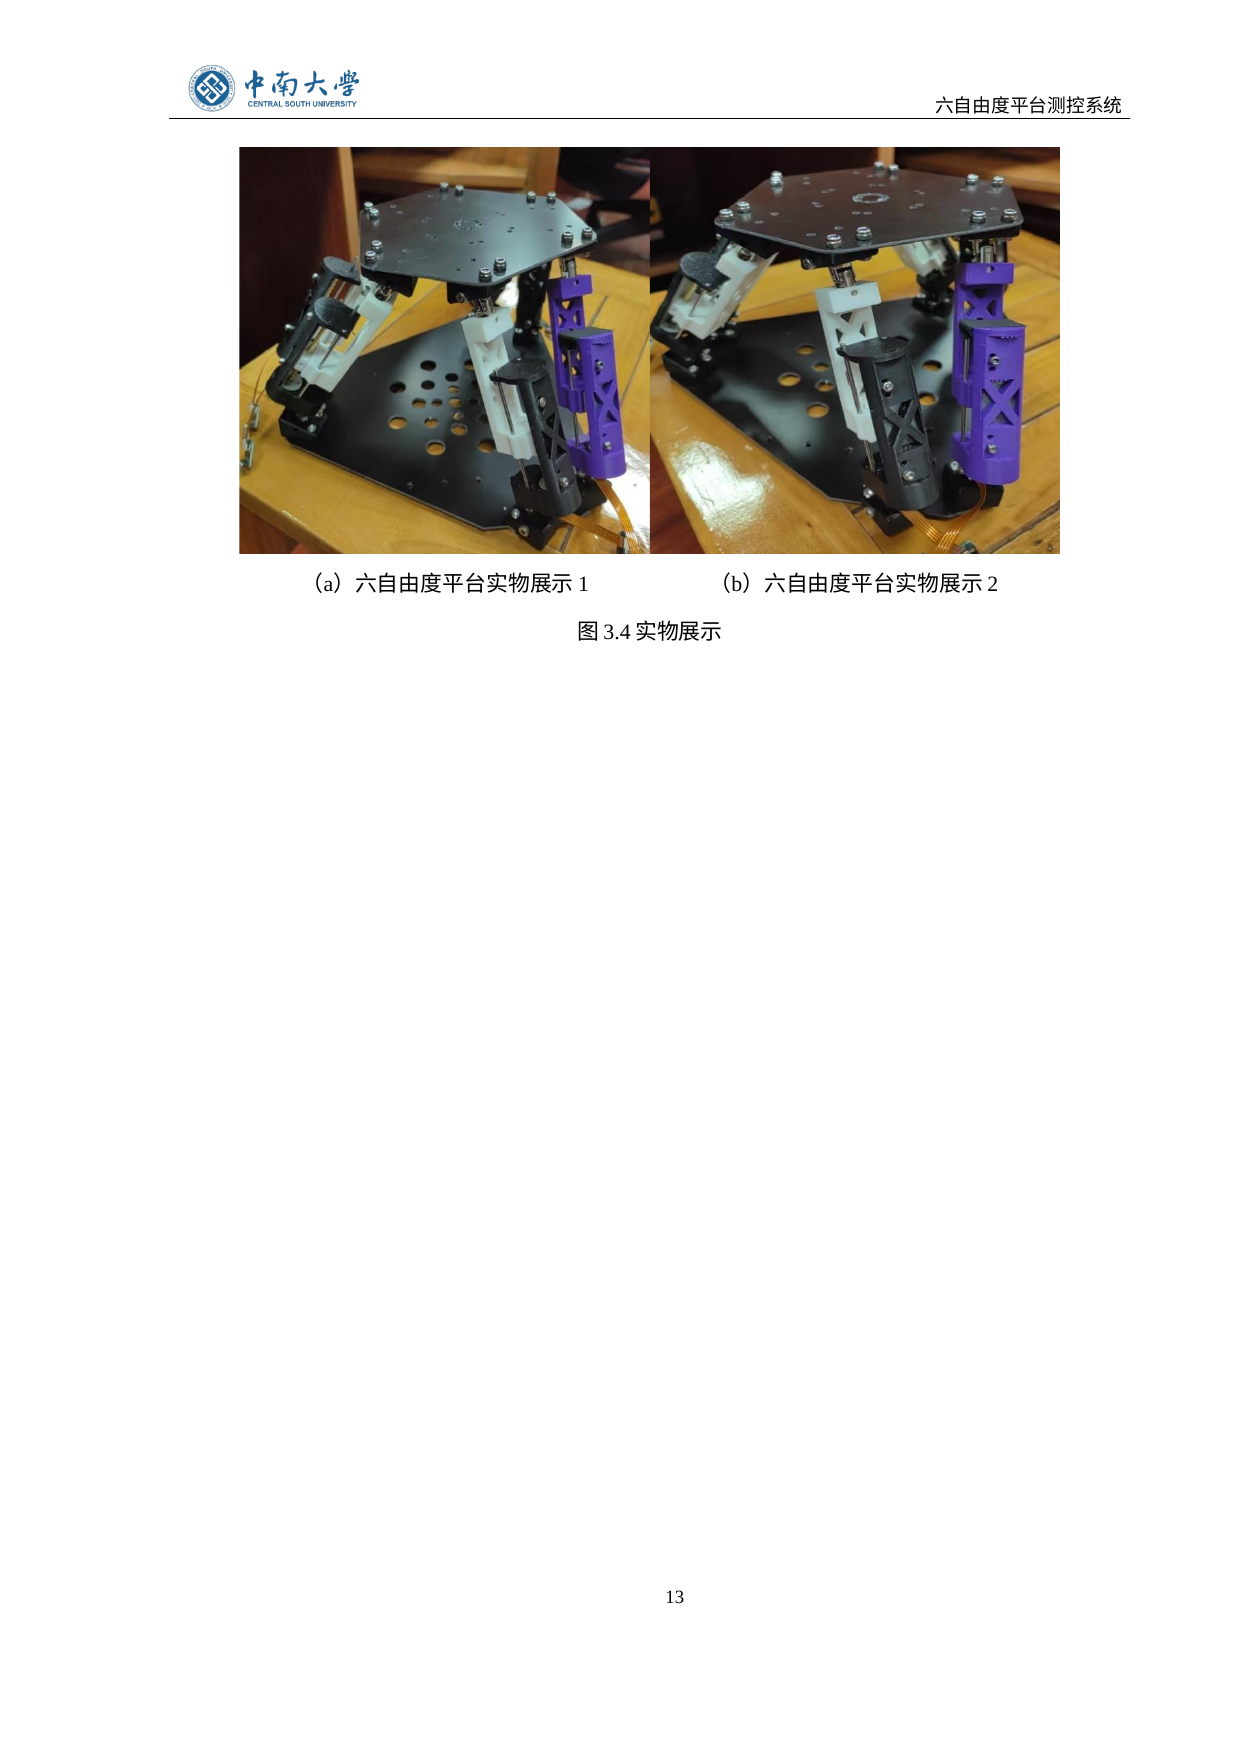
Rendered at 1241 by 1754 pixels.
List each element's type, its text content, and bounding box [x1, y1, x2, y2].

subtitle （a）六自由度平台实物展示1 （b）六自由度平台实物展示2 [177, 566, 1122, 598]
picture [182, 61, 367, 115]
subtitle 图3.4实物展示 [177, 614, 1122, 645]
picture [239, 147, 1060, 554]
